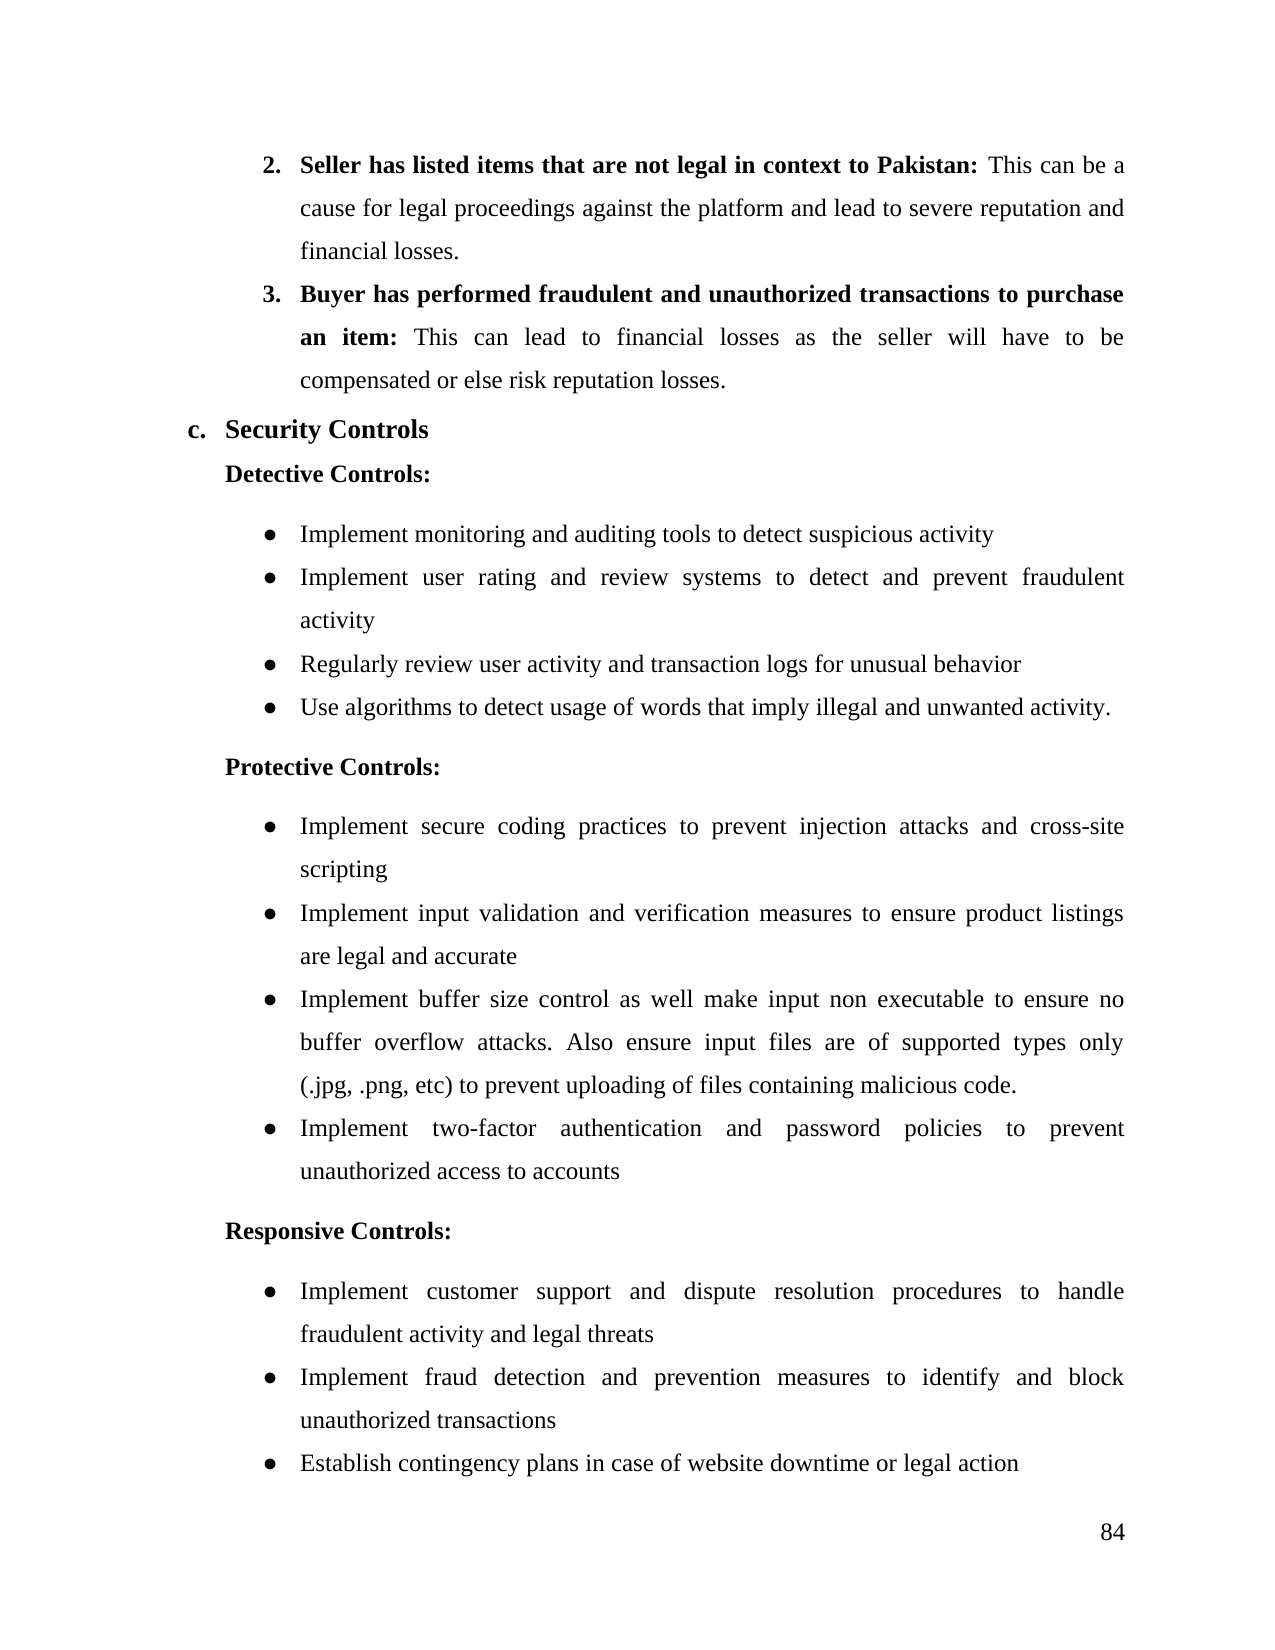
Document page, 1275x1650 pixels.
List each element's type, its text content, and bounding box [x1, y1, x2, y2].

list Implement two-factor authentication and password policies to prevent unauthorized access to accounts [262, 1113, 1125, 1185]
list Implement user rating and review systems to detect and prevent fraudulent activity [262, 562, 1125, 634]
list Implement buffer size control as well make input non executable to ensure no buffer overflow attacks. Also ensure input files are of supported types only (.jpg, .png, etc) to prevent uploading of files containing malicious code. [262, 984, 1125, 1099]
text Protective Controls: [225, 752, 1125, 780]
list Implement monitoring and auditing tools to detect suspicious activity [262, 519, 1125, 548]
list Seller has listed items that are not legal in context to Pakistan: This can be a cause for legal proceedings against the platform and lead to severe reputation and financial losses. [262, 150, 1125, 265]
text Detective Controls: [225, 459, 1125, 488]
list Regularly review user activity and transaction logs for unusual behavior [262, 649, 1125, 677]
list Implement secure coding practices to prevent injection attacks and cross-site scripting [262, 811, 1125, 883]
list Implement fraud detection and prevention measures to identify and block unauthorized transactions [262, 1362, 1125, 1434]
subtitle Security Controls [187, 413, 1125, 444]
list Implement customer support and dispute resolution procedures to handle fraudulent activity and legal threats [262, 1276, 1125, 1348]
list Implement input validation and verification measures to ensure product listings are legal and accurate [262, 898, 1125, 969]
text Responsive Controls: [225, 1216, 1125, 1245]
list Use algorithms to detect usage of words that imply illegal and unwanted activity. [262, 692, 1125, 721]
list Establish contingency plans in case of website downtime or legal action [262, 1448, 1125, 1477]
list Buyer has performed fraudulent and unauthorized transactions to purchase an item: This can lead to financial losses as the seller will have to be compensated or else risk reputation losses. [262, 279, 1125, 394]
